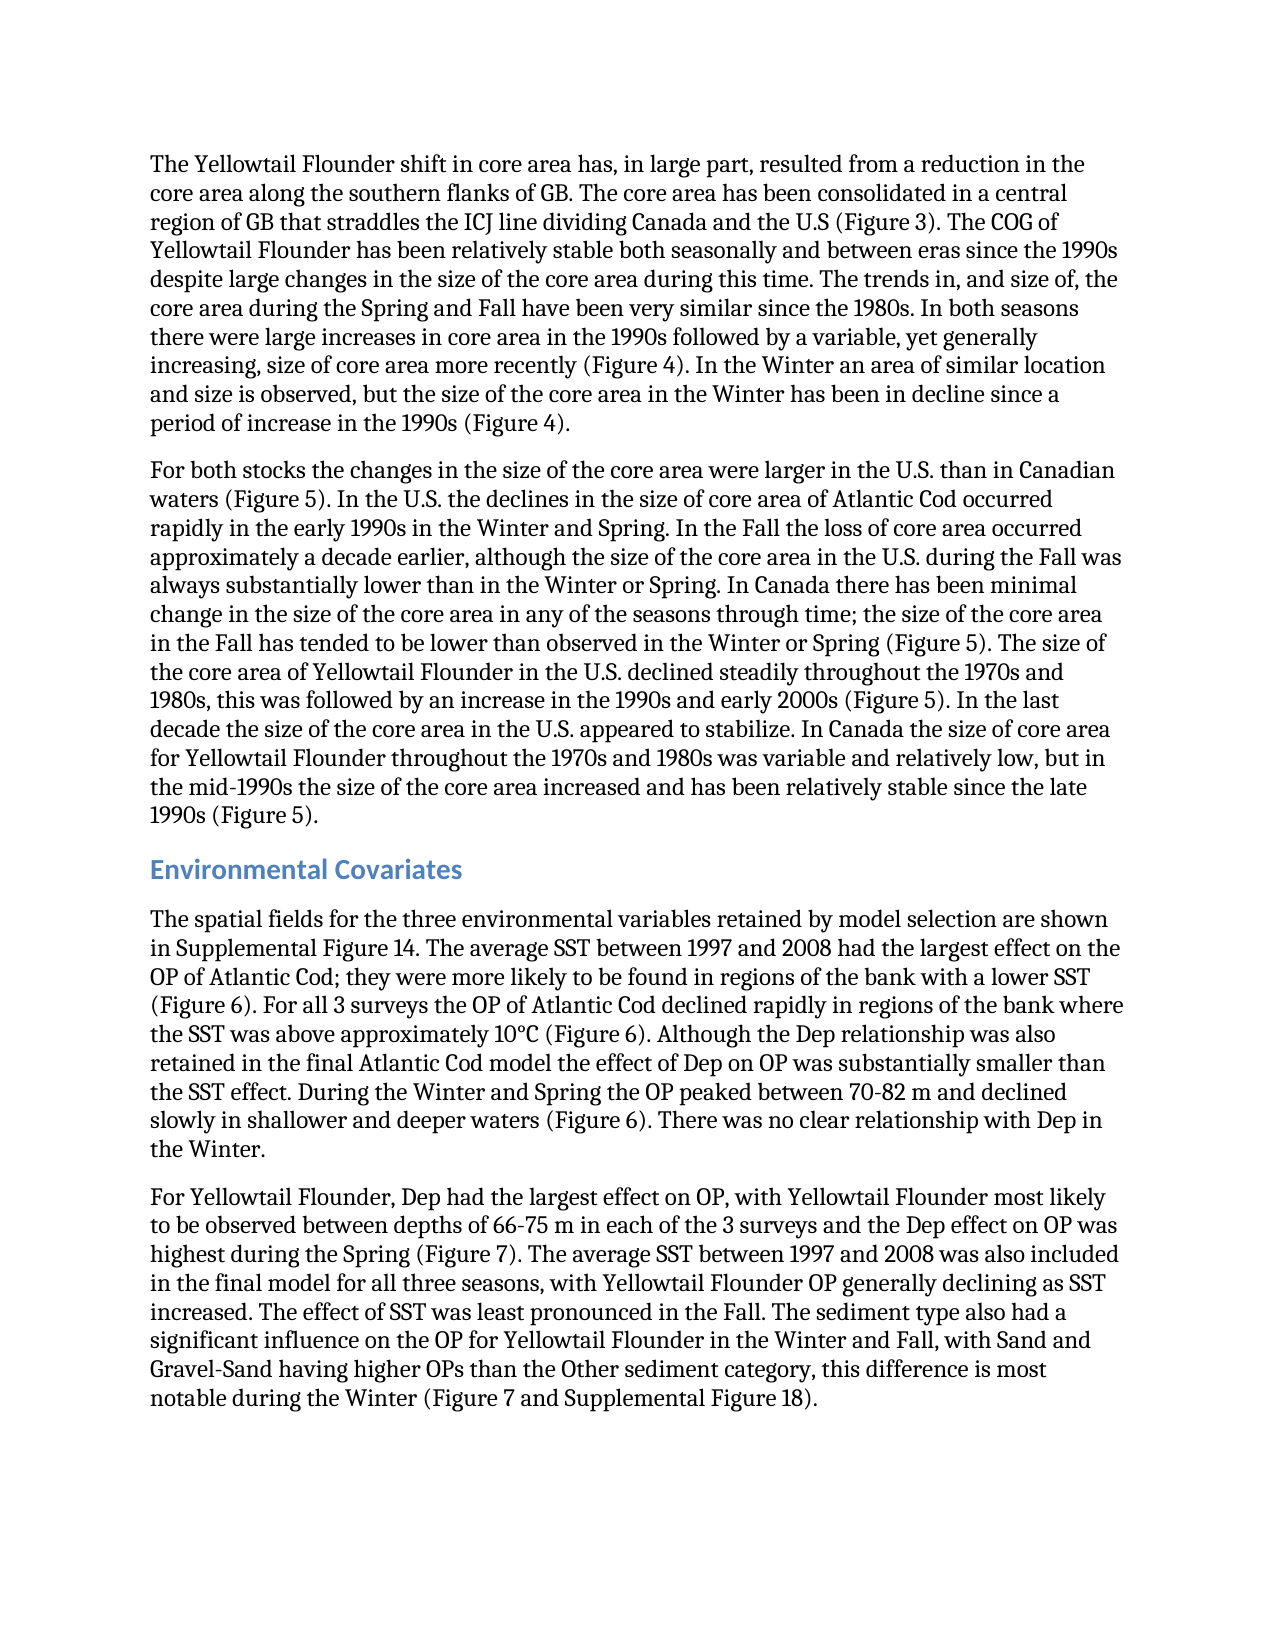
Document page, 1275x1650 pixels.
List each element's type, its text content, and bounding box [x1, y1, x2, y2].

text The Yellowtail Flounder shift in core area has, in large part, resulted from a reduction in the core area along the southern flanks of GB. The core area has been consolidated in a central region of GB that straddles the ICJ line dividing Canada and the U.S (Figure 3). The COG of Yellowtail Flounder has been relatively stable both seasonally and between eras since the 1990s despite large changes in the size of the core area during this time. The trends in, and size of, the core area during the Spring and Fall have been very similar since the 1980s. In both seasons there were large increases in core area in the 1990s followed by a variable, yet generally increasing, size of core area more recently (Figure 4). In the Winter an area of similar location and size is observed, but the size of the core area in the Winter has been in decline since a period of increase in the 1990s (Figure 4). [150, 150, 1125, 437]
text For Yellowtail Flounder, Dep had the largest effect on OP, with Yellowtail Flounder most likely to be observed between depths of 66-75 m in each of the 3 surveys and the Dep effect on OP was highest during the Spring (Figure 7). The average SST between 1997 and 2008 was also included in the final model for all three seasons, with Yellowtail Flounder OP generally declining as SST increased. The effect of SST was least pronounced in the Fall. The sediment type also had a significant influence on the OP for Yellowtail Flounder in the Winter and Fall, with Sand and Gravel-Sand having higher OPs than the Other sediment category, this difference is most notable during the Winter (Figure 7 and Supplemental Figure 18). [150, 1183, 1125, 1413]
subtitle Environmental Covariates [150, 851, 1125, 886]
text For both stocks the changes in the size of the core area were larger in the U.S. than in Canadian waters (Figure 5). In the U.S. the declines in the size of core area of Atlantic Cod occurred rapidly in the early 1990s in the Winter and Spring. In the Fall the loss of core area occurred approximately a decade earlier, although the size of the core area in the U.S. during the Fall was always substantially lower than in the Winter or Spring. In Canada there has been minimal change in the size of the core area in any of the seasons through time; the size of the core area in the Fall has tended to be lower than observed in the Winter or Spring (Figure 5). The size of the core area of Yellowtail Flounder in the U.S. declined steadily throughout the 1970s and 1980s, this was followed by an increase in the 1990s and early 2000s (Figure 5). In the last decade the size of the core area in the U.S. appeared to stabilize. In Canada the size of core area for Yellowtail Flounder throughout the 1970s and 1980s was variable and relatively low, but in the mid-1990s the size of the core area increased and has been relatively stable since the late 1990s (Figure 5). [150, 456, 1125, 830]
text The spatial fields for the three environmental variables retained by model selection are shown in Supplemental Figure 14. The average SST between 1997 and 2008 had the largest effect on the OP of Atlantic Cod; they were more likely to be found in regions of the bank with a lower SST (Figure 6). For all 3 surveys the OP of Atlantic Cod declined rapidly in regions of the bank where the SST was above approximately 10°C (Figure 6). Although the Dep relationship was also retained in the final Atlantic Cod model the effect of Dep on OP was substantially smaller than the SST effect. During the Winter and Spring the OP peaked between 70-82 m and declined slowly in shallower and deeper waters (Figure 6). There was no clear relationship with Dep in the Winter. [150, 905, 1125, 1164]
